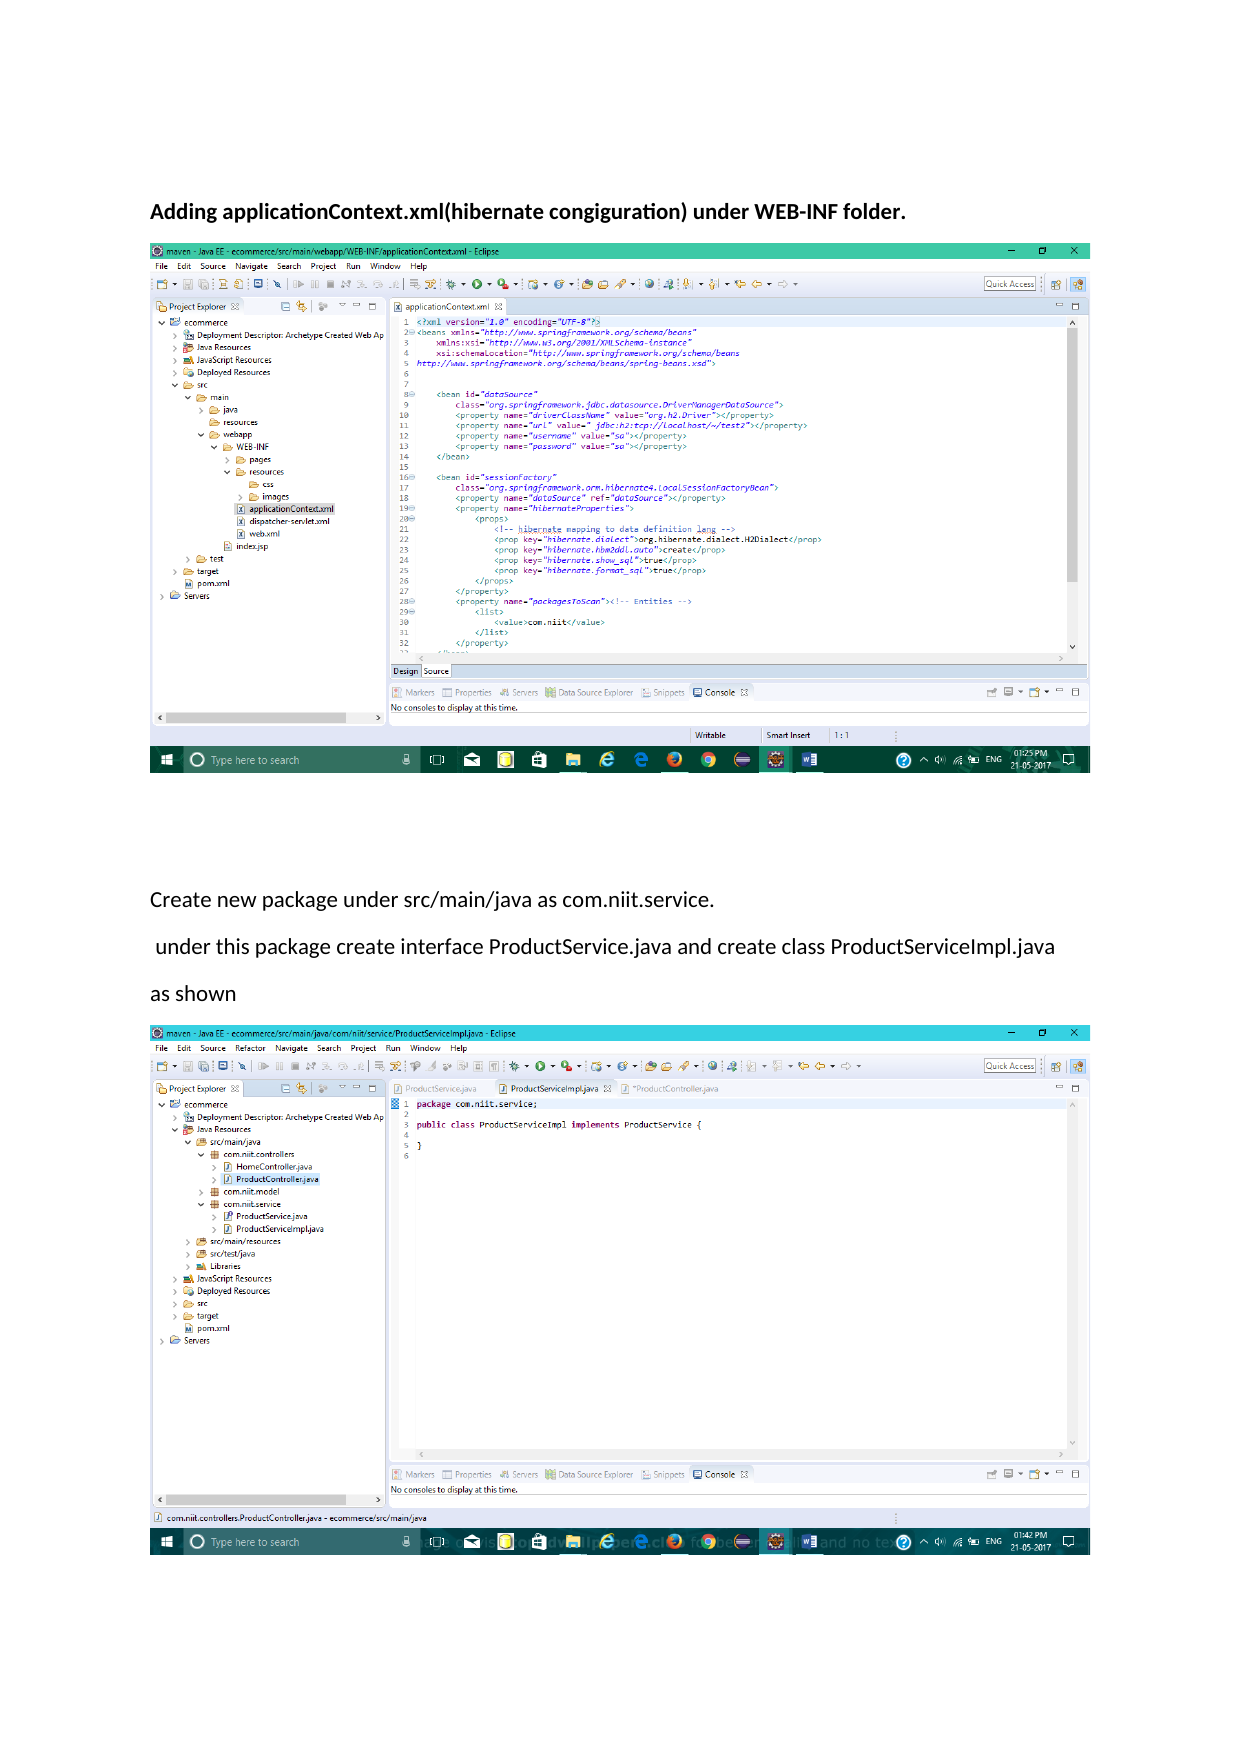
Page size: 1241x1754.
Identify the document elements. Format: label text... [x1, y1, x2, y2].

text as shown [150, 979, 1090, 1007]
text Create new package under src/main/java as com.niit.service. [150, 885, 1090, 913]
text Adding applicationContext.xml(hibernate congiguration) under WEB-INF folder. [150, 197, 1090, 225]
text under this package create interface ProductService.java and create class ProductServiceImpl.java [150, 932, 1090, 960]
picture [150, 243, 1091, 773]
picture [150, 1025, 1091, 1555]
